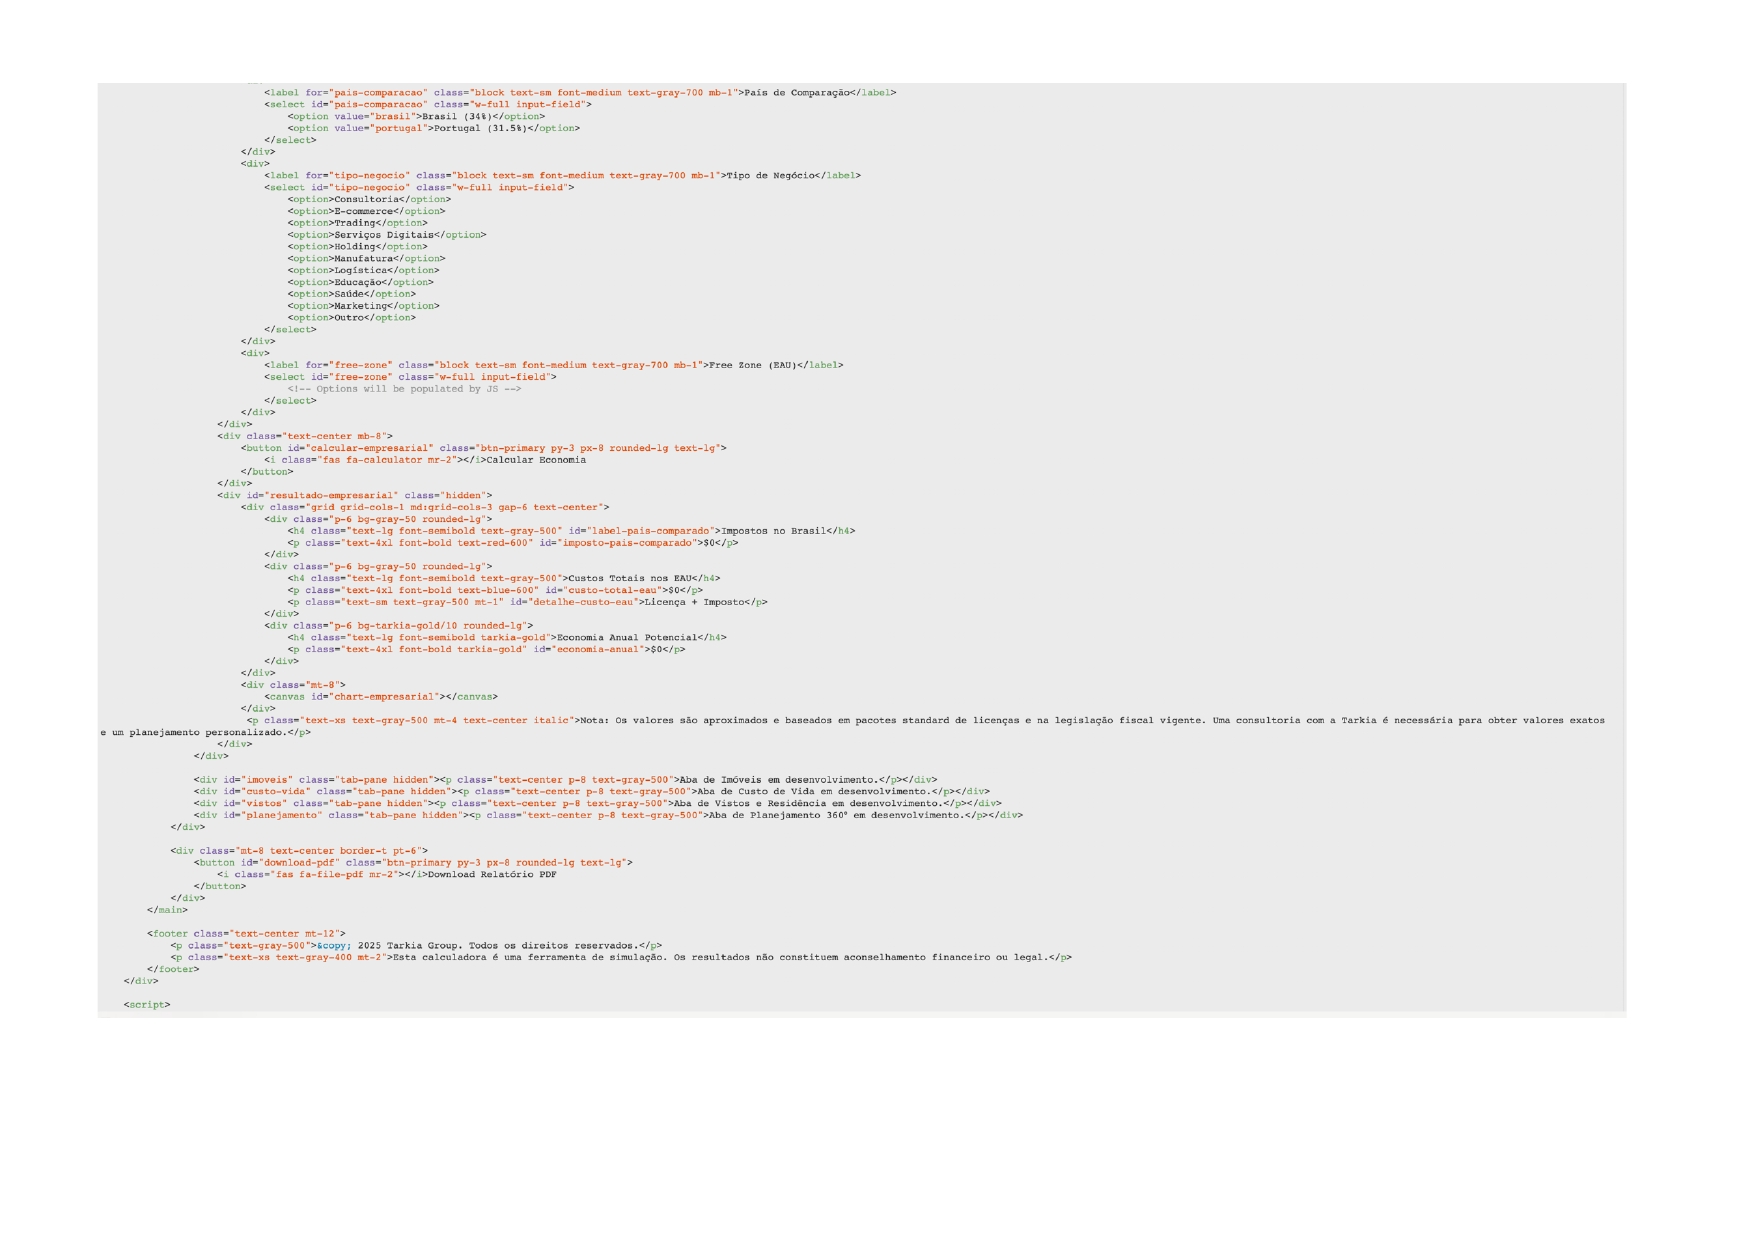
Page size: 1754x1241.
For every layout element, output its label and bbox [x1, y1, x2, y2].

picture [97, 83, 1627, 1018]
